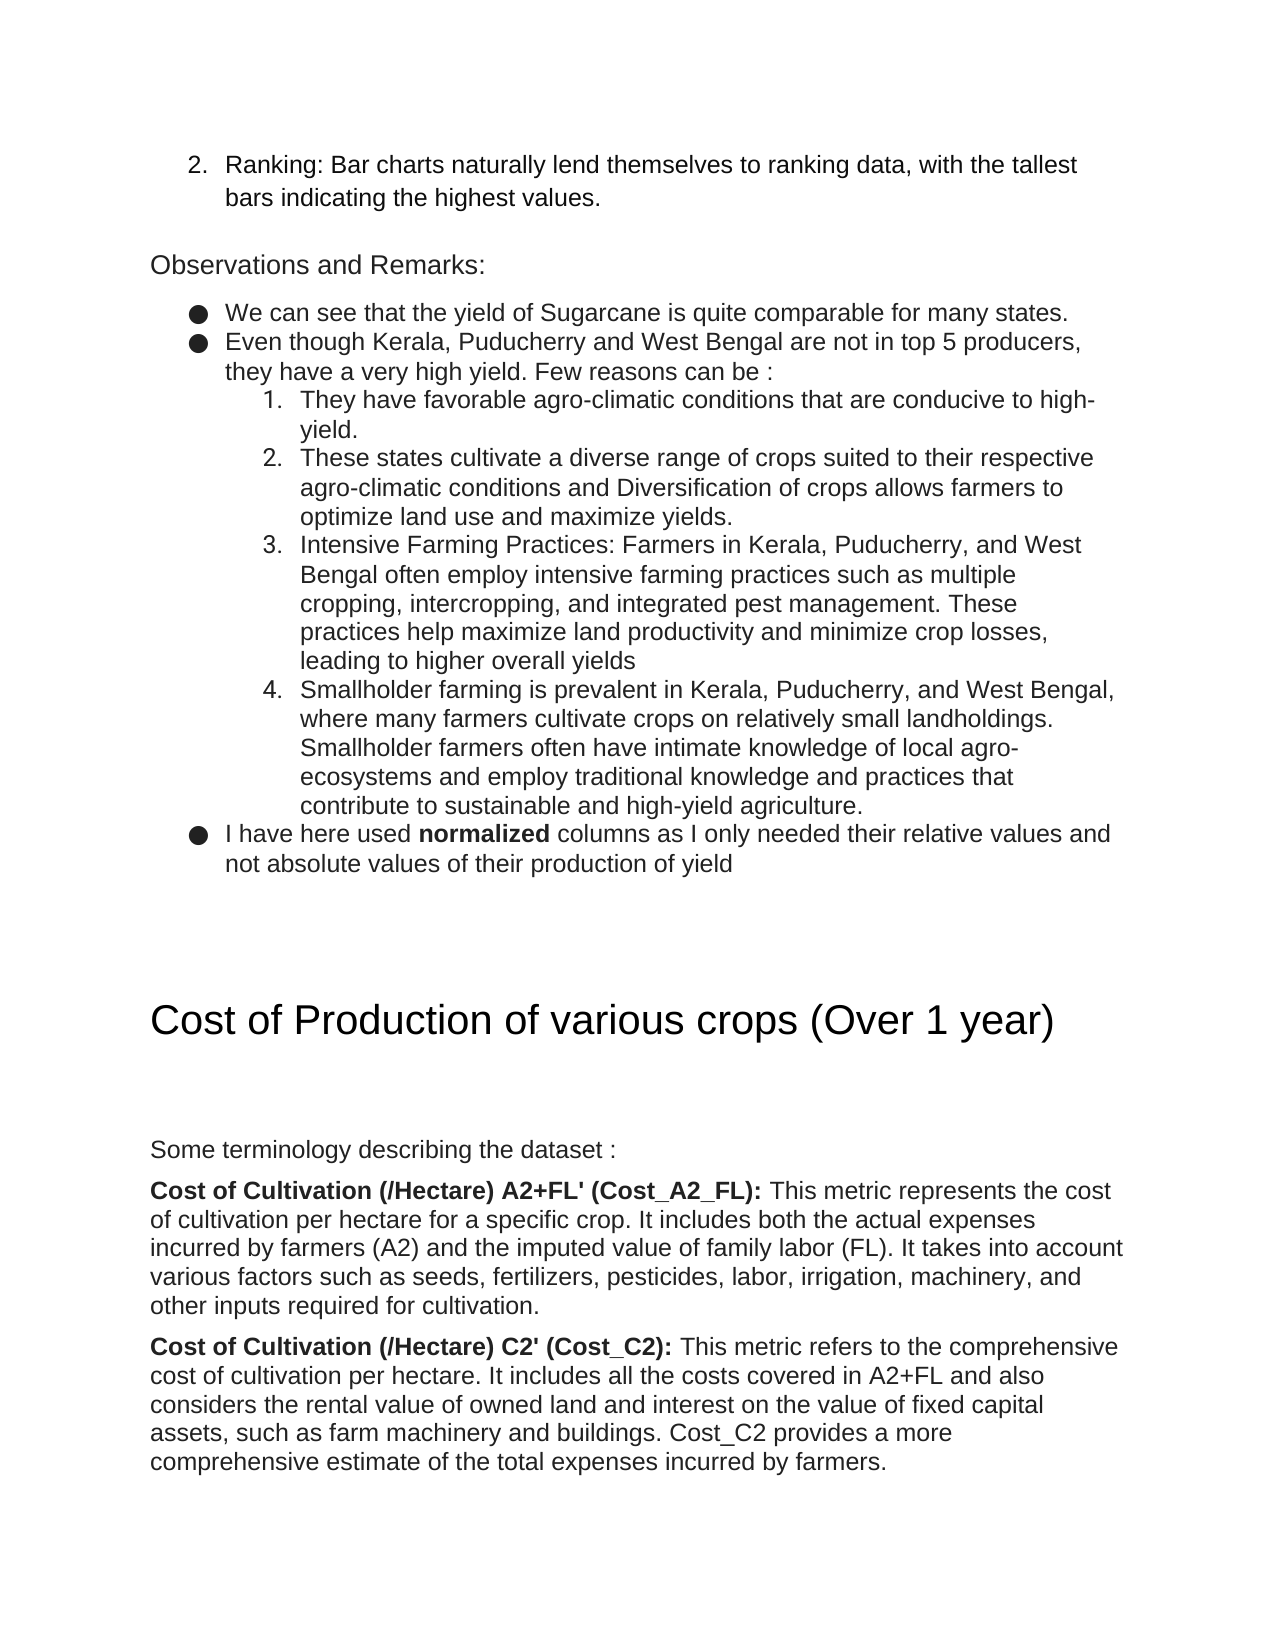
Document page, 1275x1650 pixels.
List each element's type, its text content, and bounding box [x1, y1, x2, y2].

subtitle Cost of Production of various crops (Over 1 year) [150, 996, 1125, 1044]
list I have here used normalized columns as I only needed their relative values and not absolute values of their production of yield [187, 819, 1125, 878]
text Some terminology describing the dataset : [150, 1135, 1125, 1163]
text Cost of Cultivation (/Hectare) A2+FL' (Cost_A2_FL): This metric represents the cost of cultivation per hectare for a specific crop. It includes both the actual expenses incurred by farmers (A2) and the imputed value of family labor (FL). It takes into account various factors such as seeds, fertilizers, pesticides, labor, irrigation, machinery, and other inputs required for cultivation. [150, 1176, 1125, 1320]
list We can see that the yield of Sugarcane is quite comparable for many states. [187, 297, 1125, 327]
list Even though Kerala, Puducherry and West Bengal are not in top 5 producers, they have a very high yield. Few reasons can be : [187, 327, 1125, 385]
list Intensive Farming Practices: Farmers in Kerala, Puducherry, and West Bengal often employ intensive farming practices such as multiple cropping, intercropping, and integrated pest management. These practices help maximize land productivity and minimize crop losses, leading to higher overall yields [262, 530, 1125, 675]
list They have favorable agro-climatic conditions that are conducive to high-yield. [262, 385, 1125, 443]
list These states cultivate a diverse range of crops suited to their respective agro-climatic conditions and Diversification of crops allows farmers to optimize land use and maximize yields. [262, 443, 1125, 530]
list Ranking: Bar charts naturally lend themselves to ranking data, with the tallest bars indicating the highest values. [187, 150, 1125, 212]
text Cost of Cultivation (/Hectare) C2' (Cost_C2): This metric refers to the comprehensive cost of cultivation per hectare. It includes all the costs covered in A2+FL and also considers the rental value of owned land and interest on the value of fixed capital assets, such as farm machinery and buildings. Cost_C2 provides a more comprehensive estimate of the total expenses incurred by farmers. [150, 1332, 1125, 1476]
text Observations and Remarks: [150, 249, 1125, 280]
list Smallholder farming is prevalent in Kerala, Puducherry, and West Bengal, where many farmers cultivate crops on relatively small landholdings. Smallholder farmers often have intimate knowledge of local agro-ecosystems and employ traditional knowledge and practices that contribute to sustainable and high-yield agriculture. [262, 675, 1125, 819]
